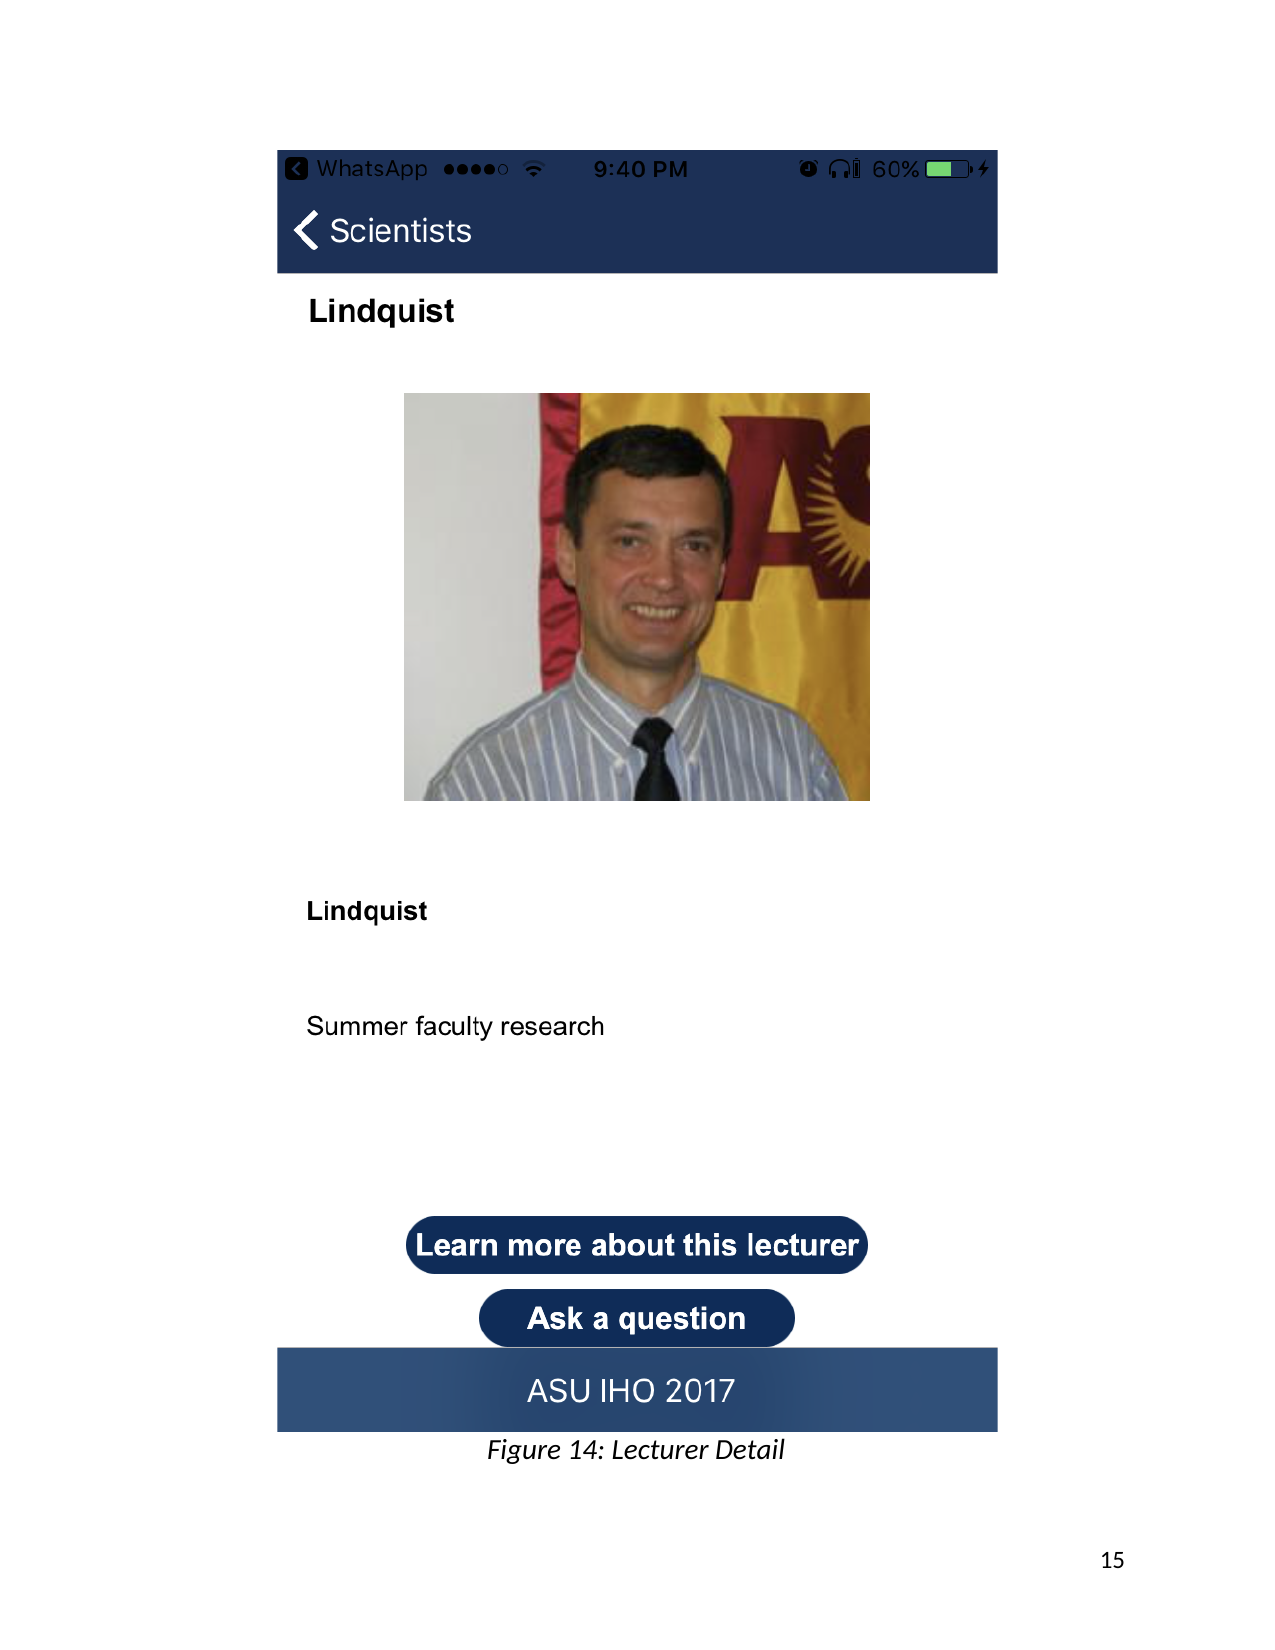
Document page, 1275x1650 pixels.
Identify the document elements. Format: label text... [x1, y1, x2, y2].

text Figure 14: Lecturer Detail [150, 1431, 1125, 1467]
picture [277, 150, 998, 1432]
